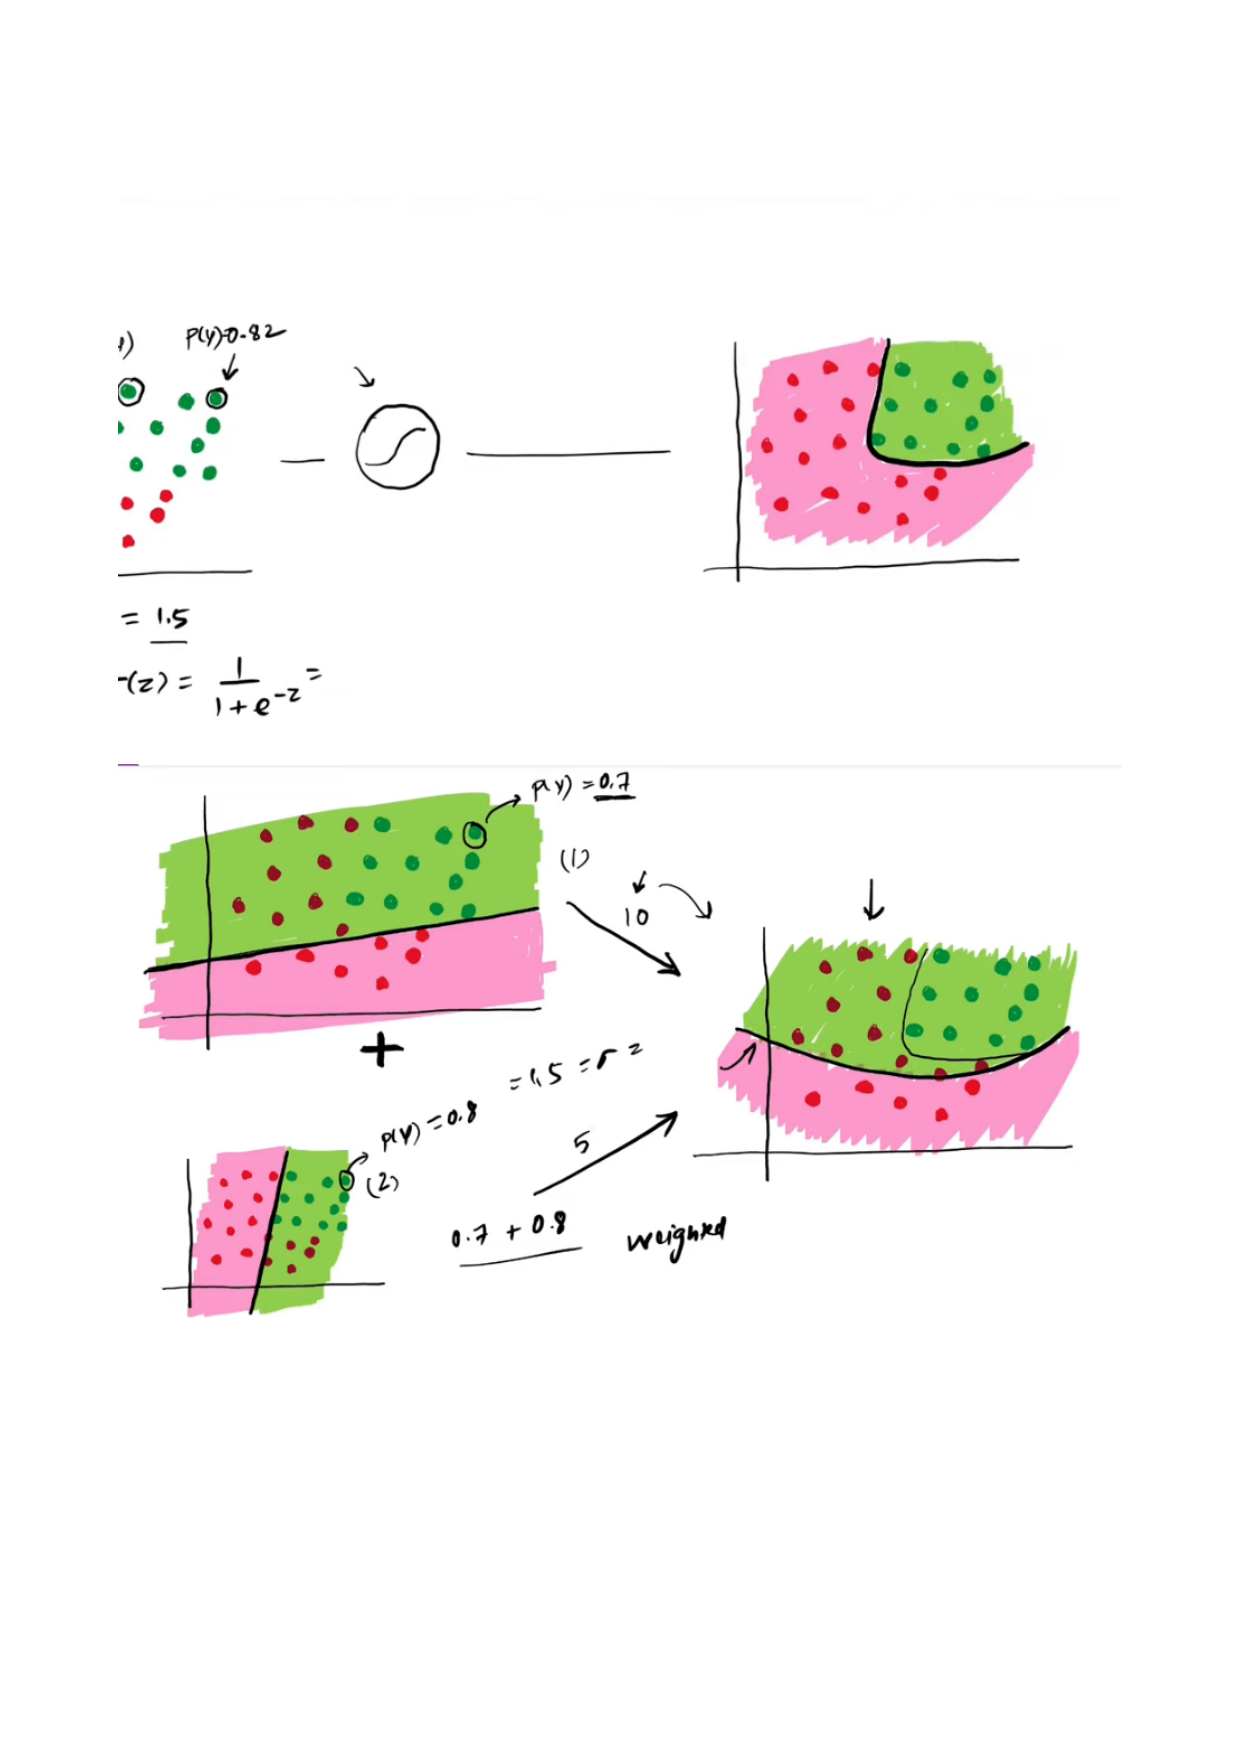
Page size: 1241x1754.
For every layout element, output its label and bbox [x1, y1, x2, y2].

picture [118, 764, 1123, 1318]
picture [118, 198, 1123, 746]
